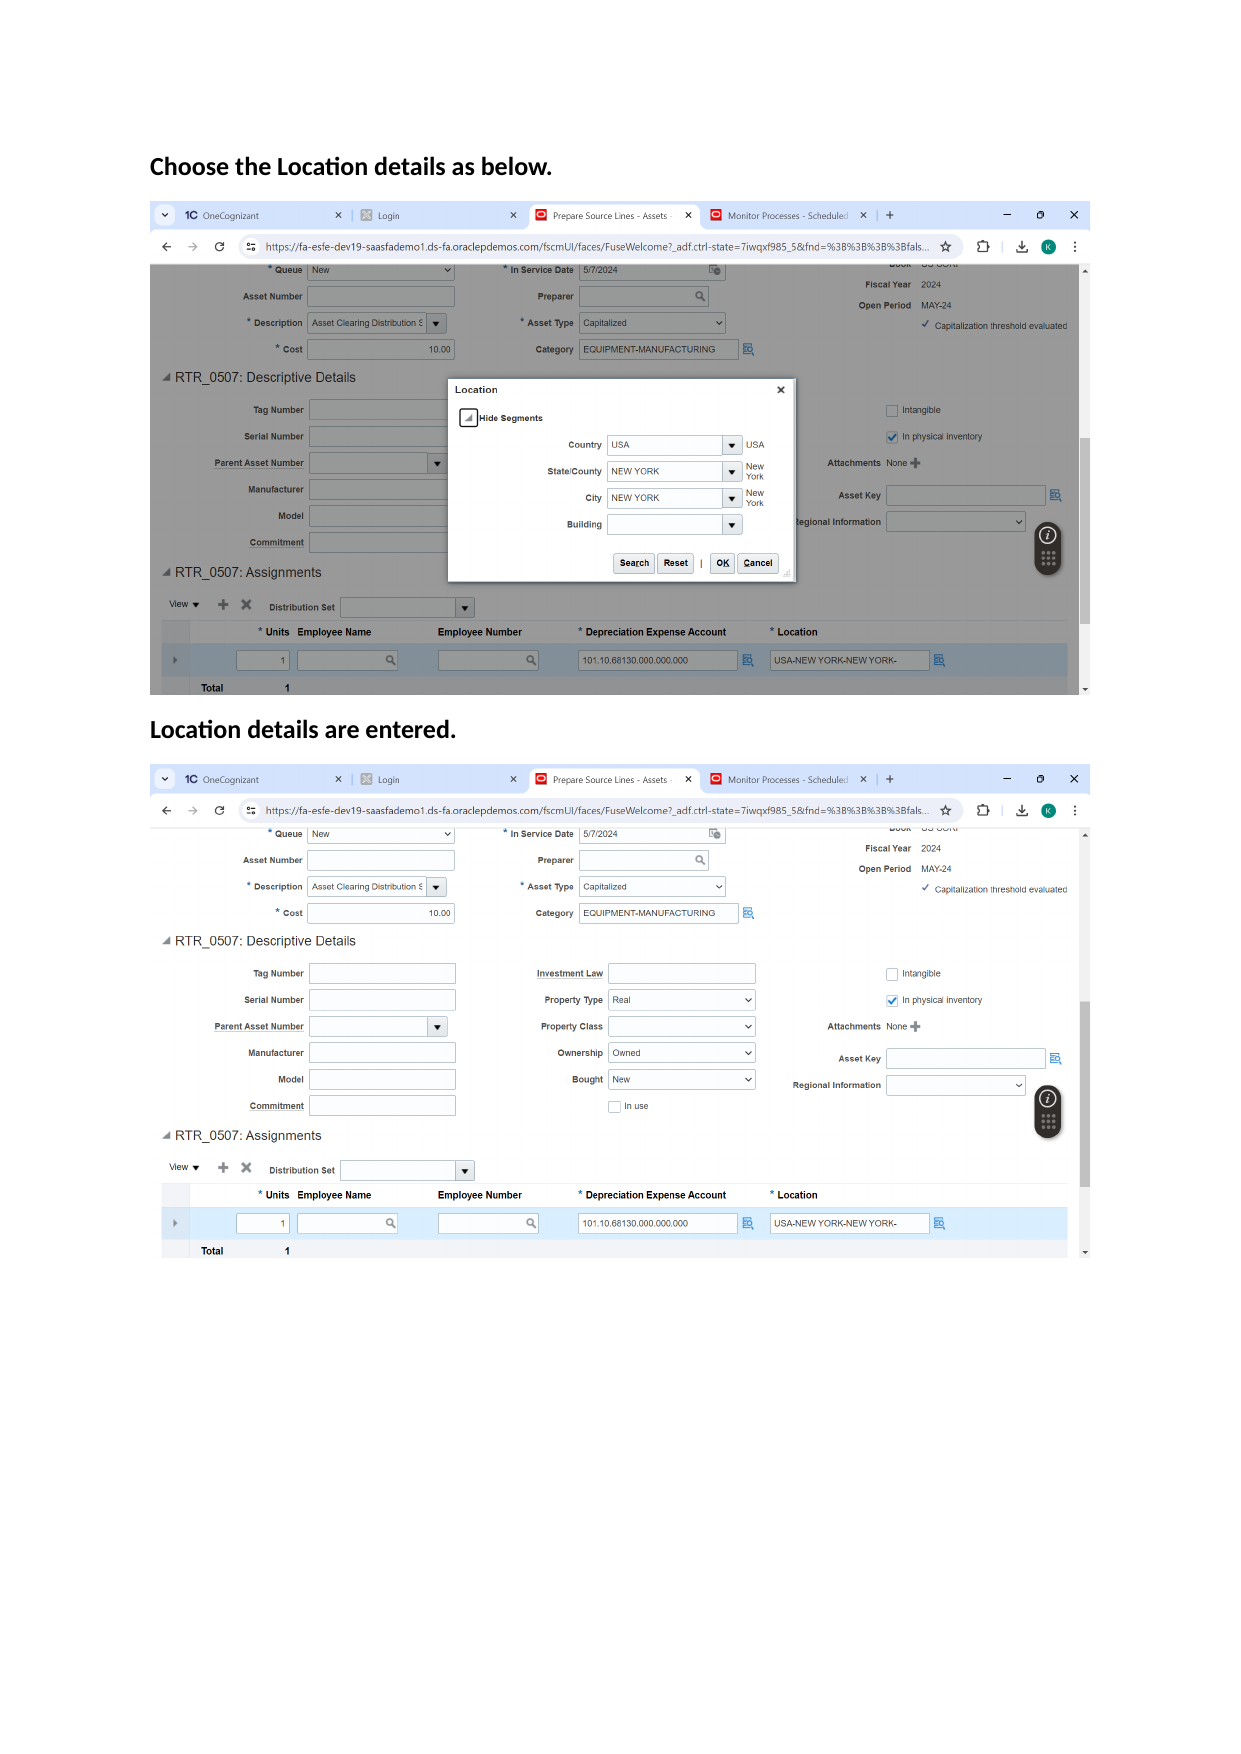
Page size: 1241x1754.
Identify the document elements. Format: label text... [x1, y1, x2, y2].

text Choose the Location details as below. [150, 150, 1090, 182]
picture [150, 764, 1091, 1258]
text Location details are entered. [150, 713, 1090, 745]
picture [150, 201, 1091, 695]
